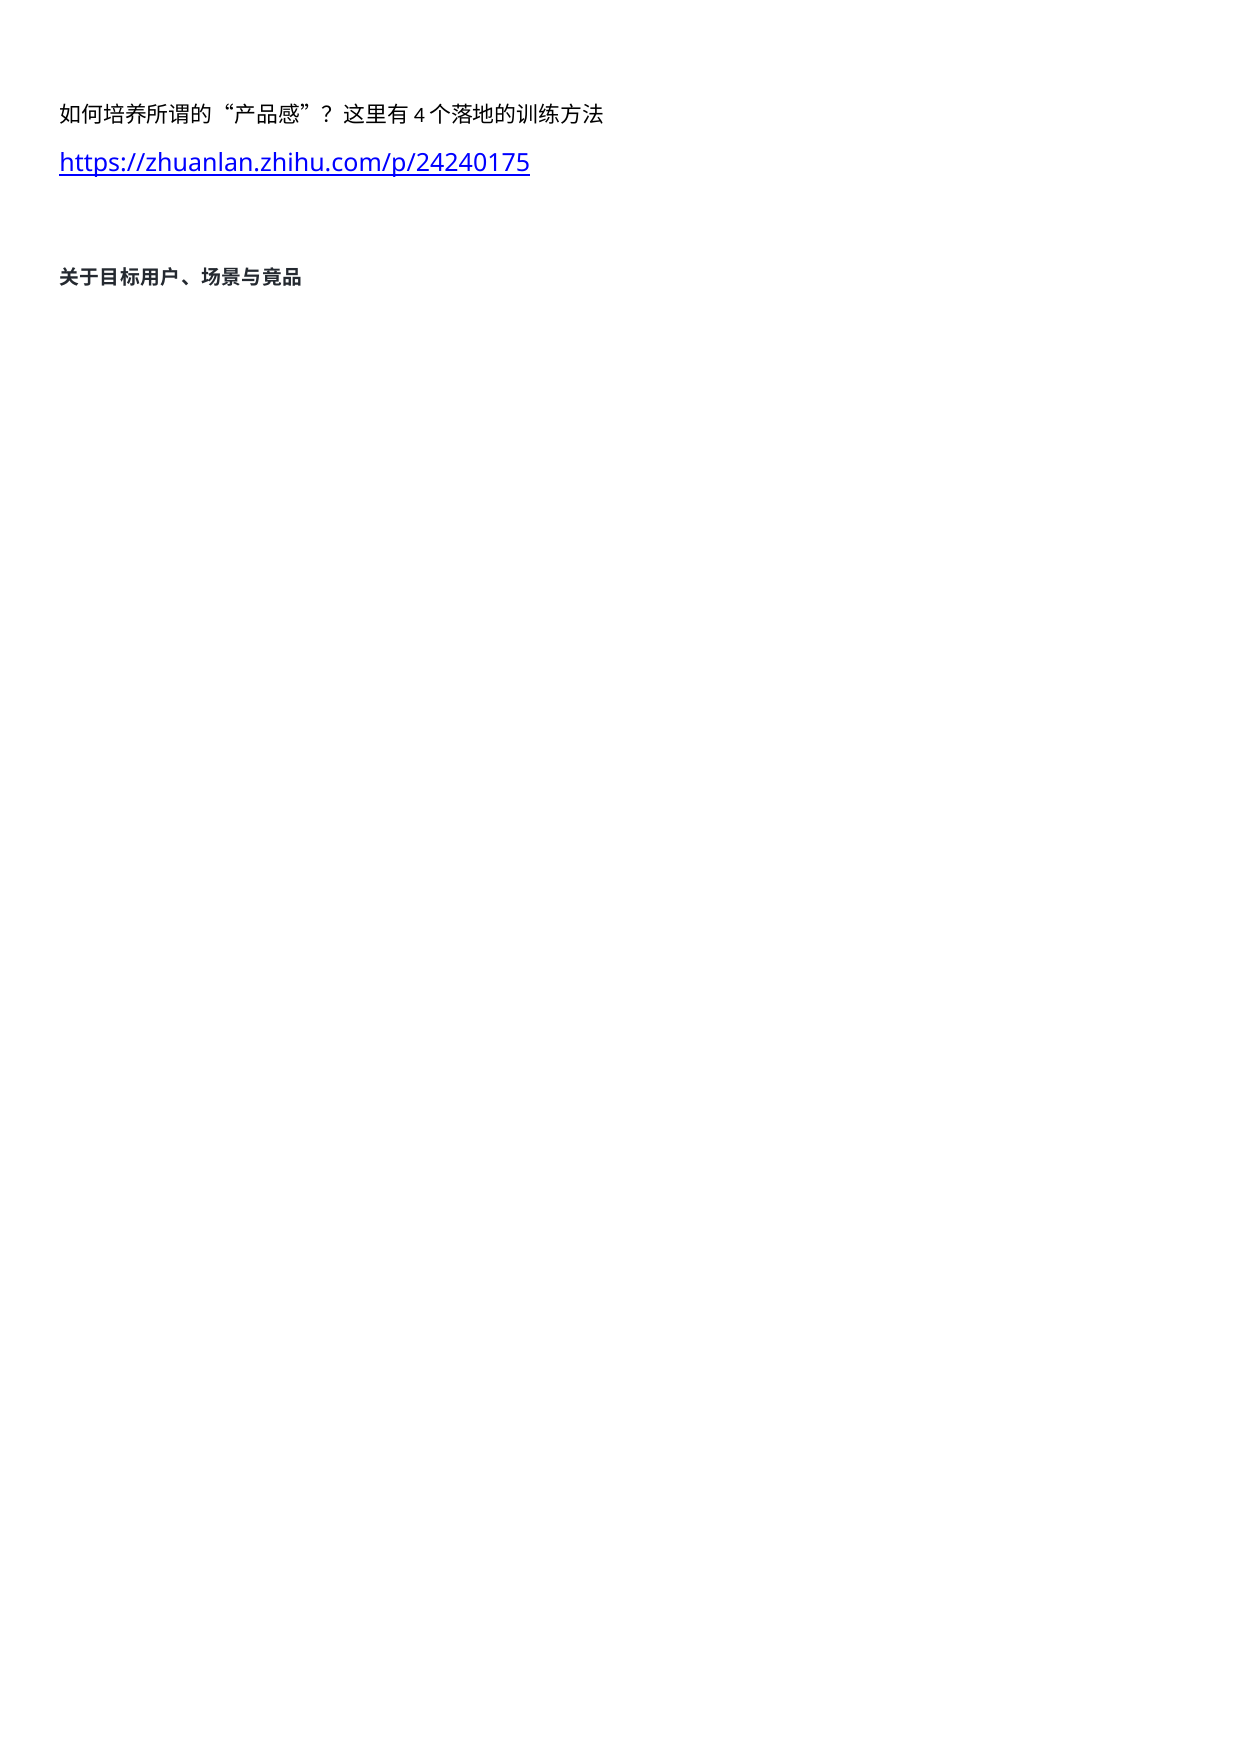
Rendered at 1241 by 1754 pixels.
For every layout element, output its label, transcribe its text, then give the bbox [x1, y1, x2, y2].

list https://zhuanlan.zhihu.com/p/24240175 [59, 129, 1181, 194]
list 如何培养所谓的“产品感”？这里有4个落地的训练方法 [59, 97, 1181, 129]
list 关于目标用户、场景与竟品 [59, 259, 1181, 292]
